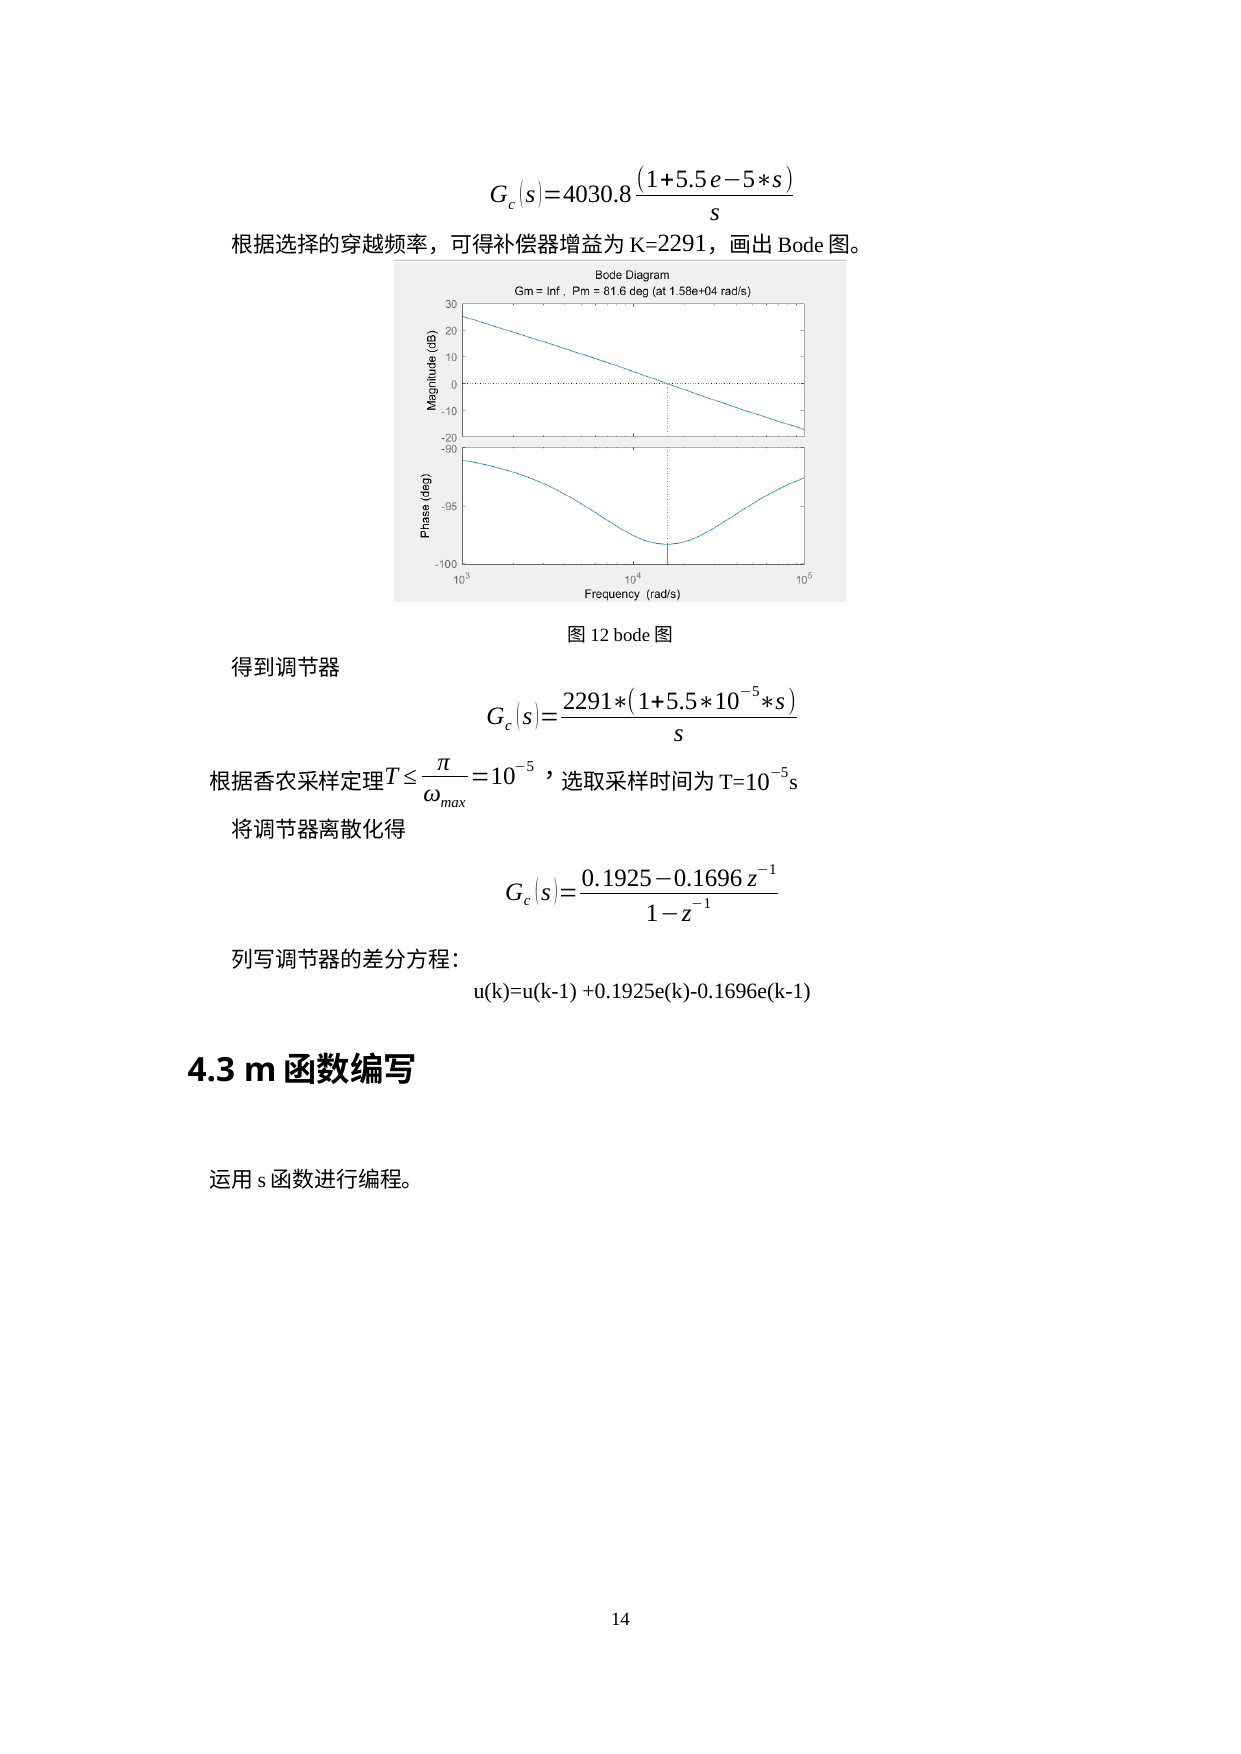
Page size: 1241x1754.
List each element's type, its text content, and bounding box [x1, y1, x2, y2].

text 将调节器离散化得 [187, 812, 1053, 844]
text 列写调节器的差分方程： [187, 942, 1053, 974]
text u(k)=u(k-1) +0.1925e(k)-0.1696e(k-1) [187, 974, 1053, 1007]
text 得到调节器 [187, 649, 1053, 682]
text 图12 bode图 [187, 617, 1053, 649]
text 根据香农采样定理选取采样时间为T=s [187, 747, 1053, 812]
picture [393, 259, 847, 602]
subtitle 4.3 m函数编写 [187, 1034, 1053, 1099]
text 根据选择的穿越频率，可得补偿器增益为K=，画出Bode图。 [187, 227, 1053, 259]
text 运用s函数进行编程。 [187, 1161, 1053, 1194]
